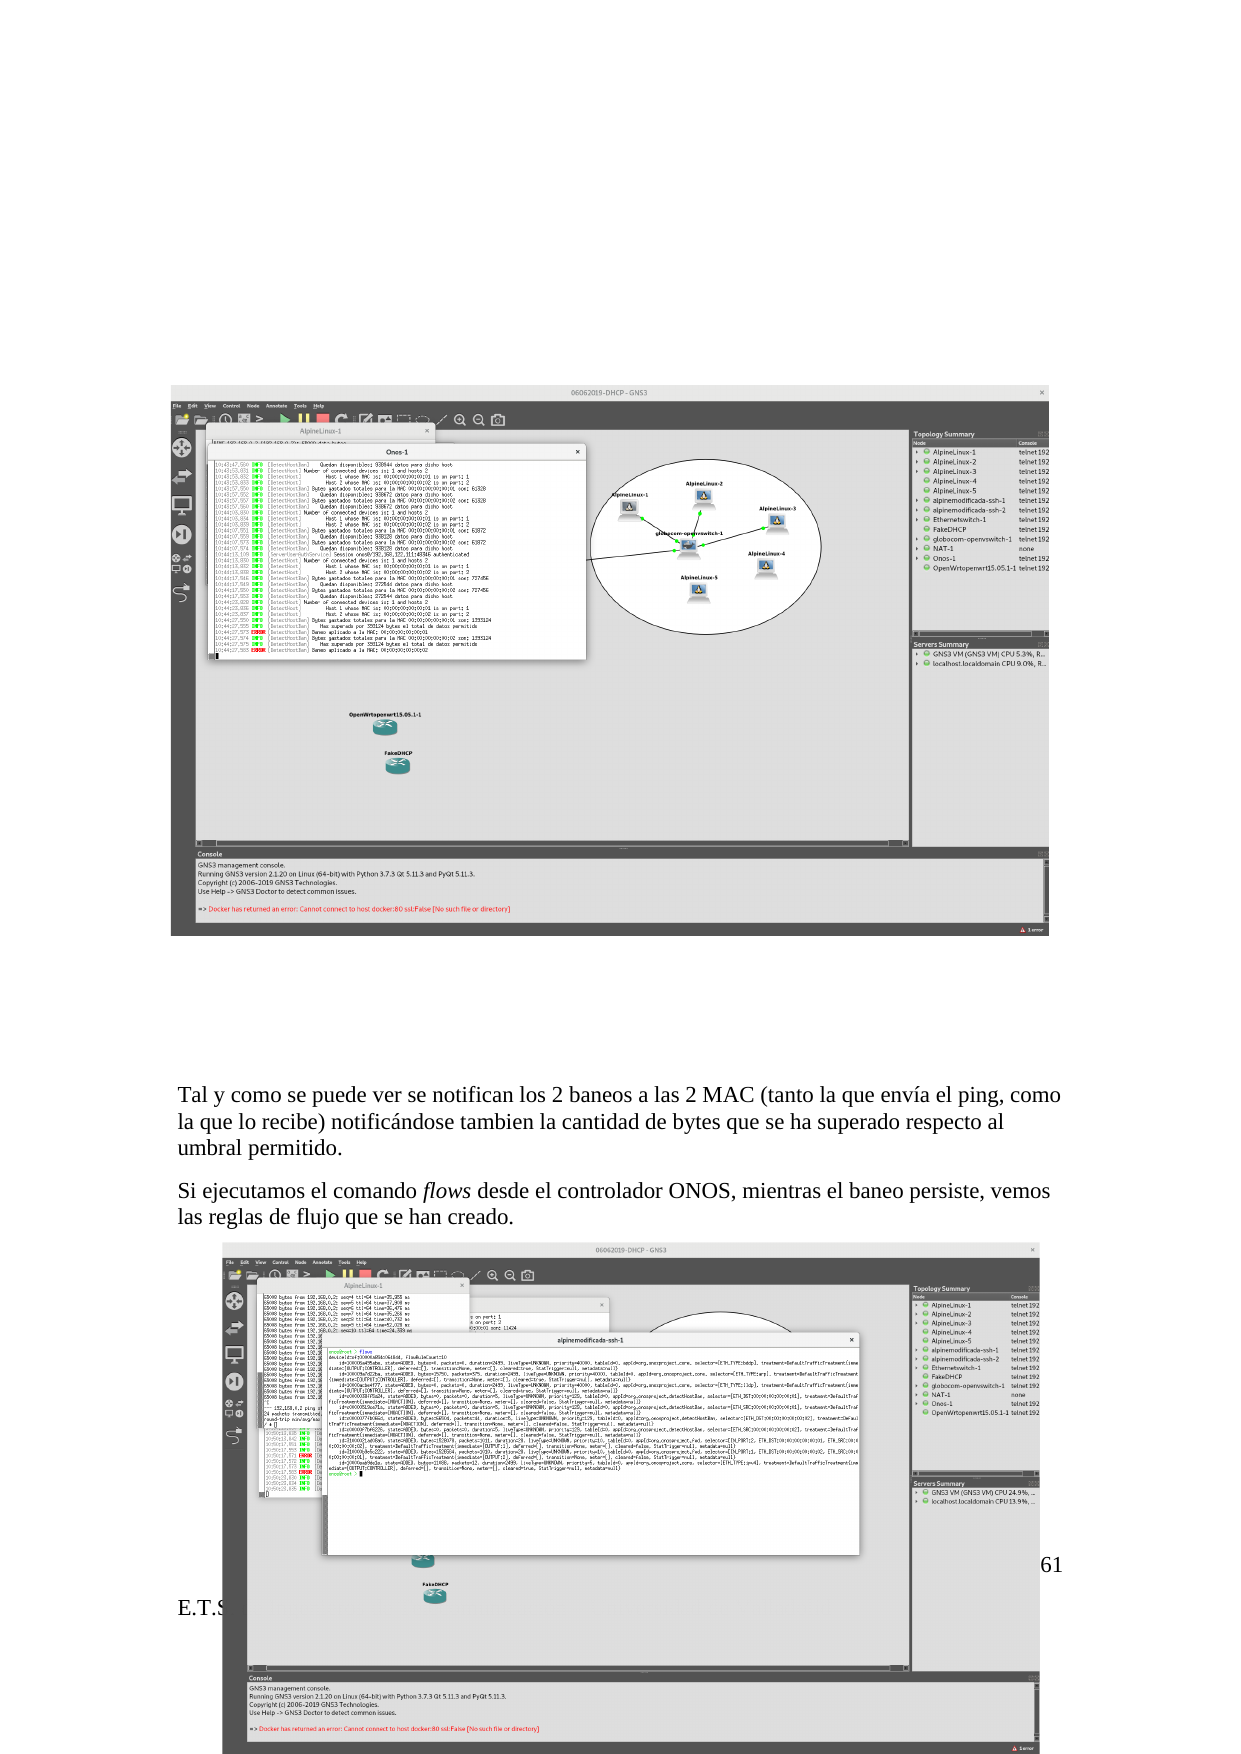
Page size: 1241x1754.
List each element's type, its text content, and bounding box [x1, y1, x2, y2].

text Tal y como se puede ver se notifican los 2 baneos a las 2 MAC (tanto la que envía el ping, como la que lo recibe) notificándose tambien la cantidad de bytes que se ha superado respecto al umbral permitido. [177, 1081, 1063, 1160]
picture [222, 1242, 1040, 1754]
text Si ejecutamos el comando flows desde el controlador ONOS, mientras el baneo persiste, vemos las reglas de flujo que se han creado. [177, 1177, 1063, 1230]
picture [170, 385, 1049, 936]
